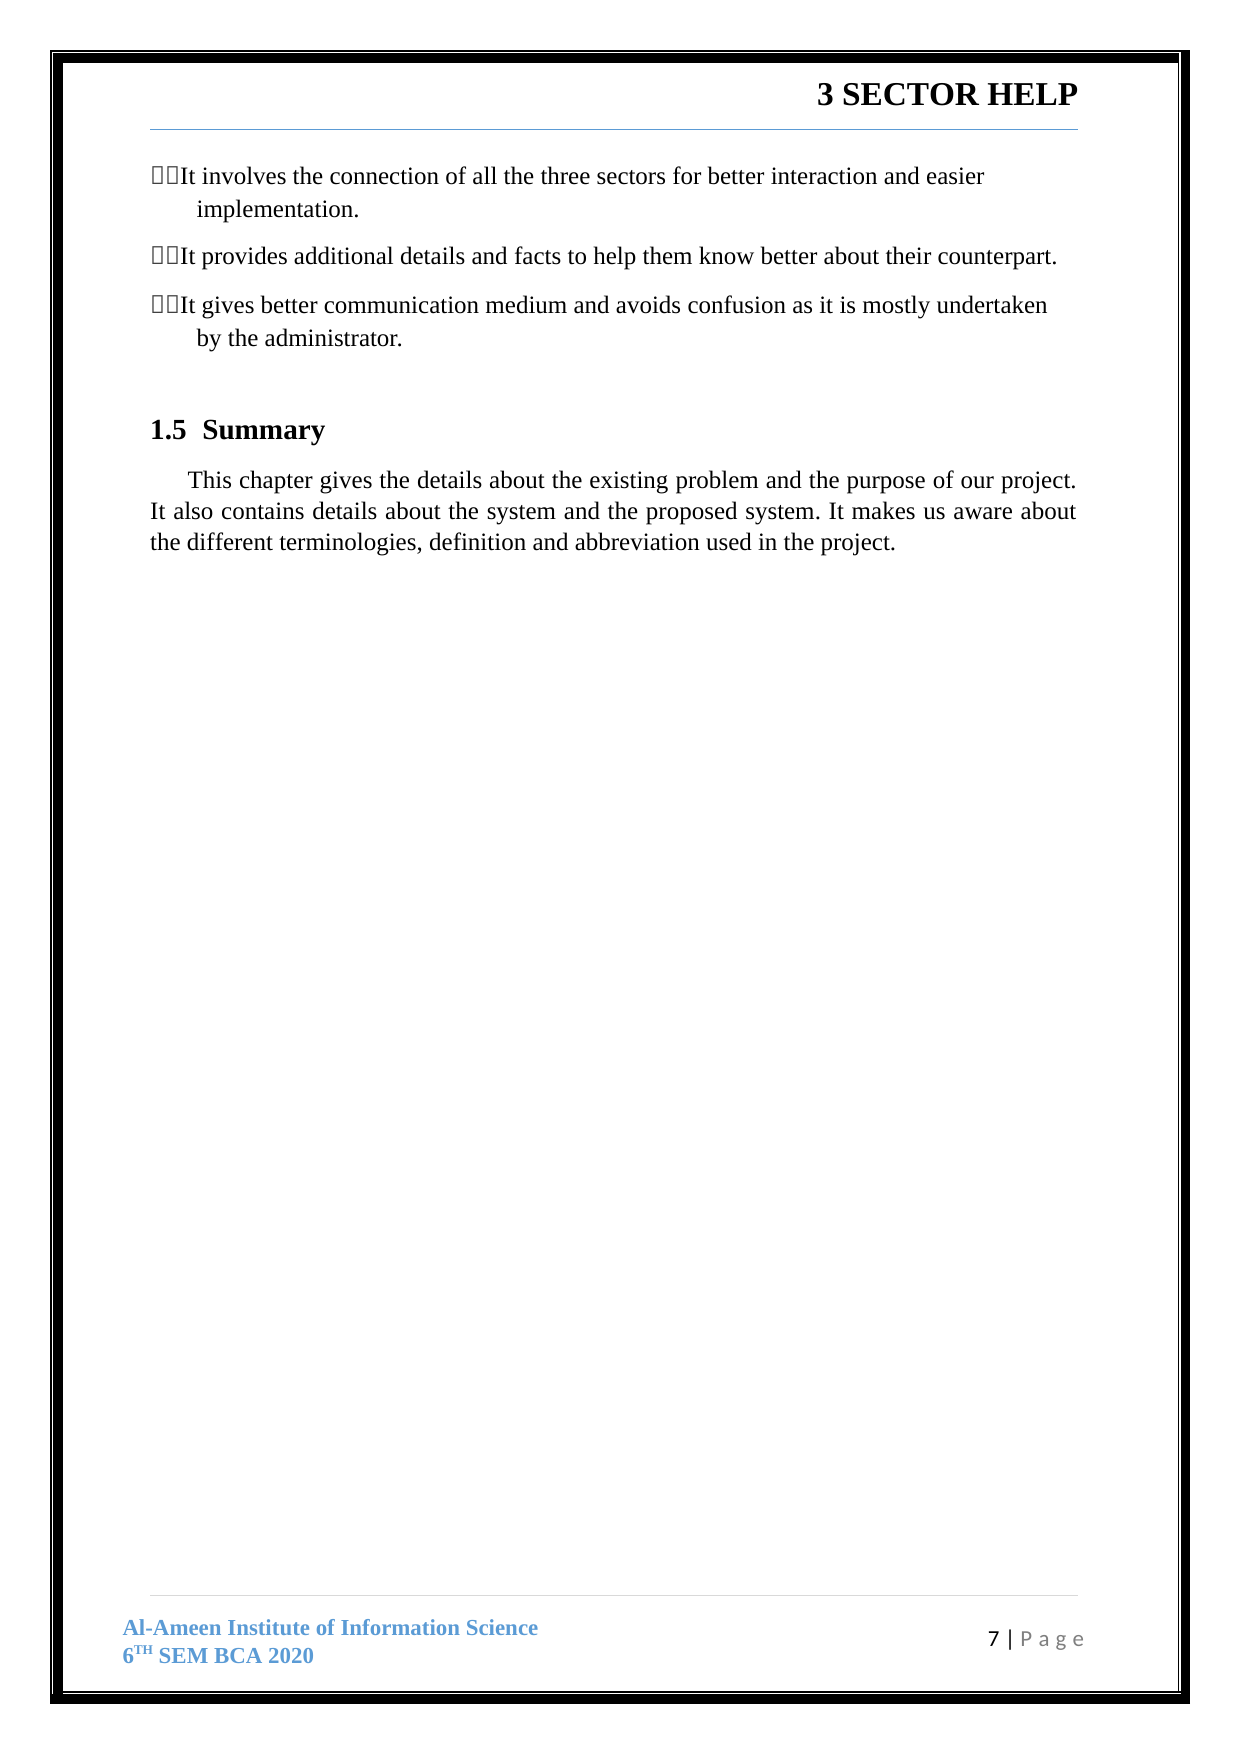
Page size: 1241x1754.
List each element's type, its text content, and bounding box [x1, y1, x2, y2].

list Summary [150, 412, 1078, 446]
text It involves the connection of all the three sectors for better interaction and easier implementation. [150, 158, 1078, 223]
text It gives better communication medium and avoids confusion as it is mostly undertaken by the administrator. [150, 287, 1078, 352]
text It provides additional details and facts to help them know better about their counterpart. [150, 238, 1078, 272]
text This chapter gives the details about the existing problem and the purpose of our project. It also contains details about the system and the proposed system. It makes us aware about the different terminologies, definition and abbreviation used in the project. [150, 465, 1078, 556]
